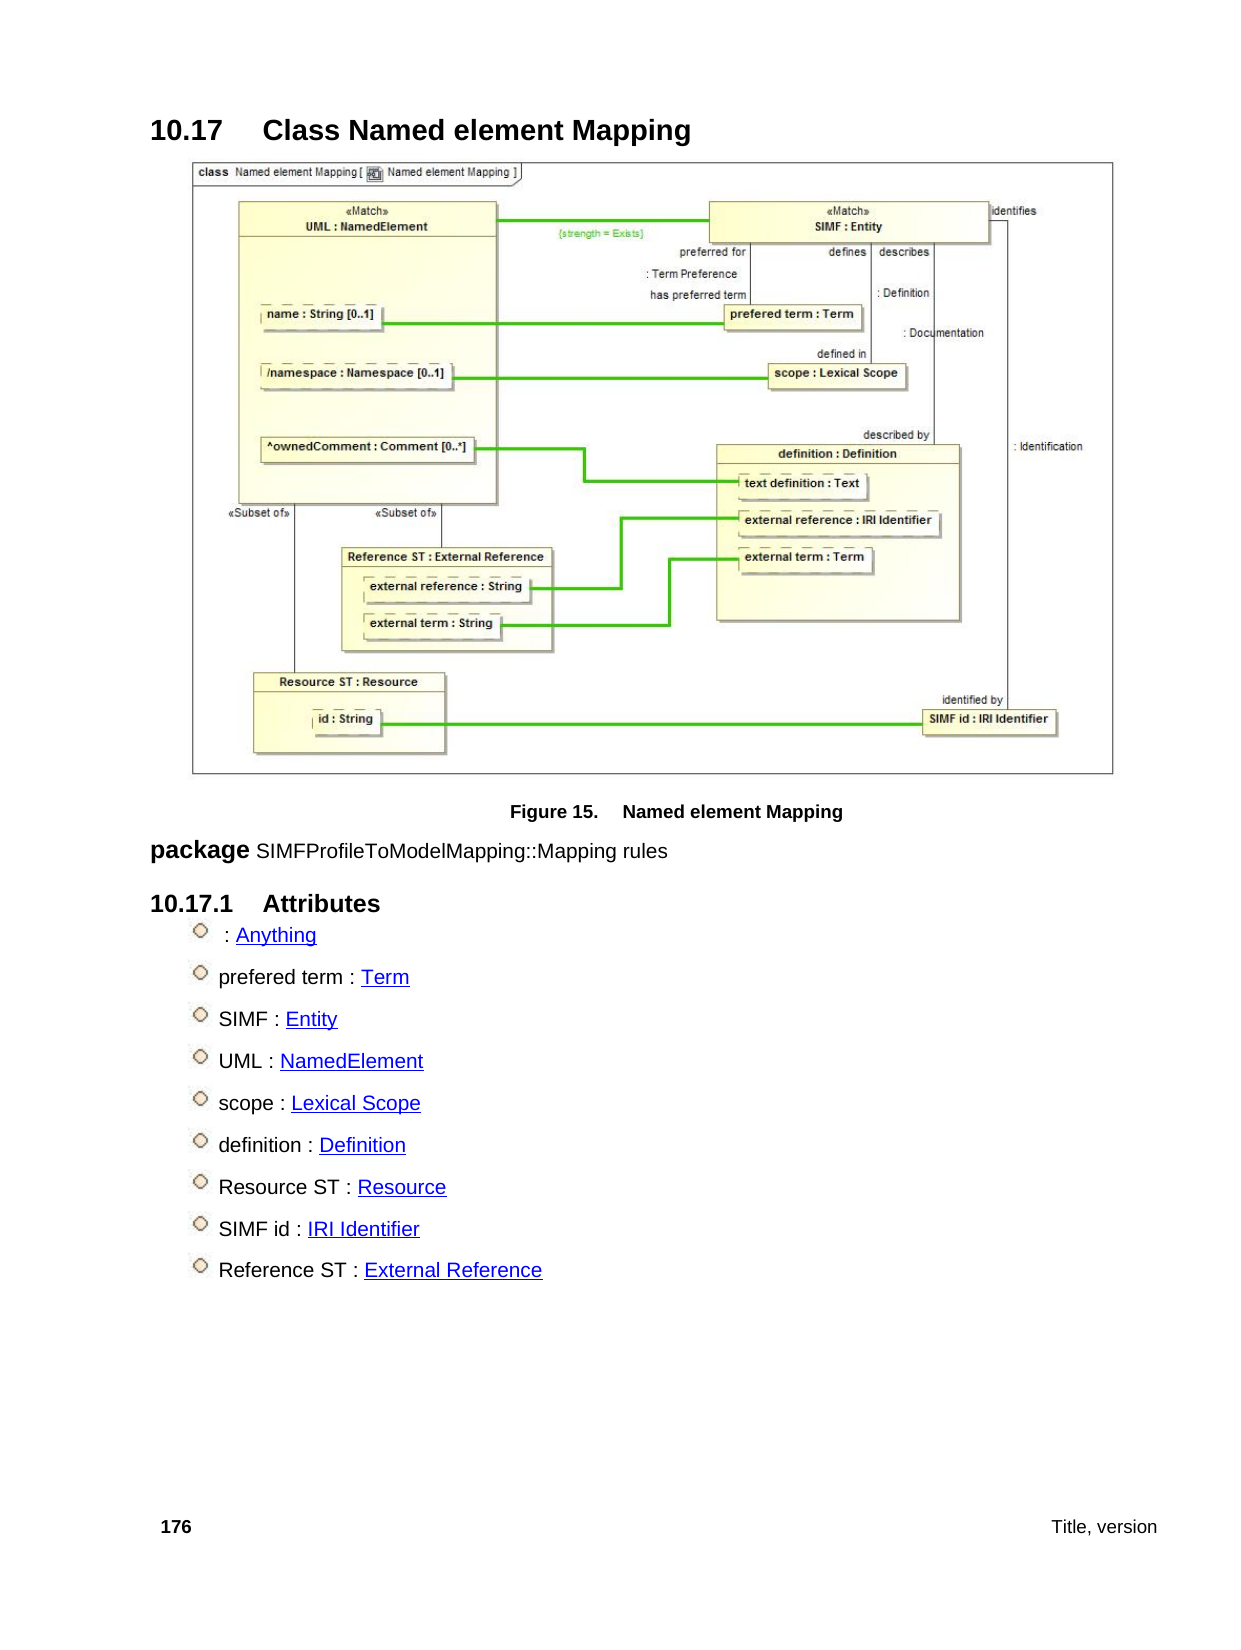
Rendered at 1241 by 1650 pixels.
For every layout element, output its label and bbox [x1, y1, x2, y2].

picture [187, 1043, 213, 1069]
picture [187, 1085, 213, 1111]
picture [187, 1001, 213, 1027]
picture [187, 158, 1128, 789]
picture [187, 1252, 213, 1278]
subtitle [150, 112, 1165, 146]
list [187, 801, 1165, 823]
picture [187, 1211, 213, 1236]
picture [187, 1169, 213, 1194]
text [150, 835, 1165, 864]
picture [187, 1127, 213, 1153]
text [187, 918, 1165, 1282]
picture [187, 959, 213, 985]
picture [187, 917, 213, 943]
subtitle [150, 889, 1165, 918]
